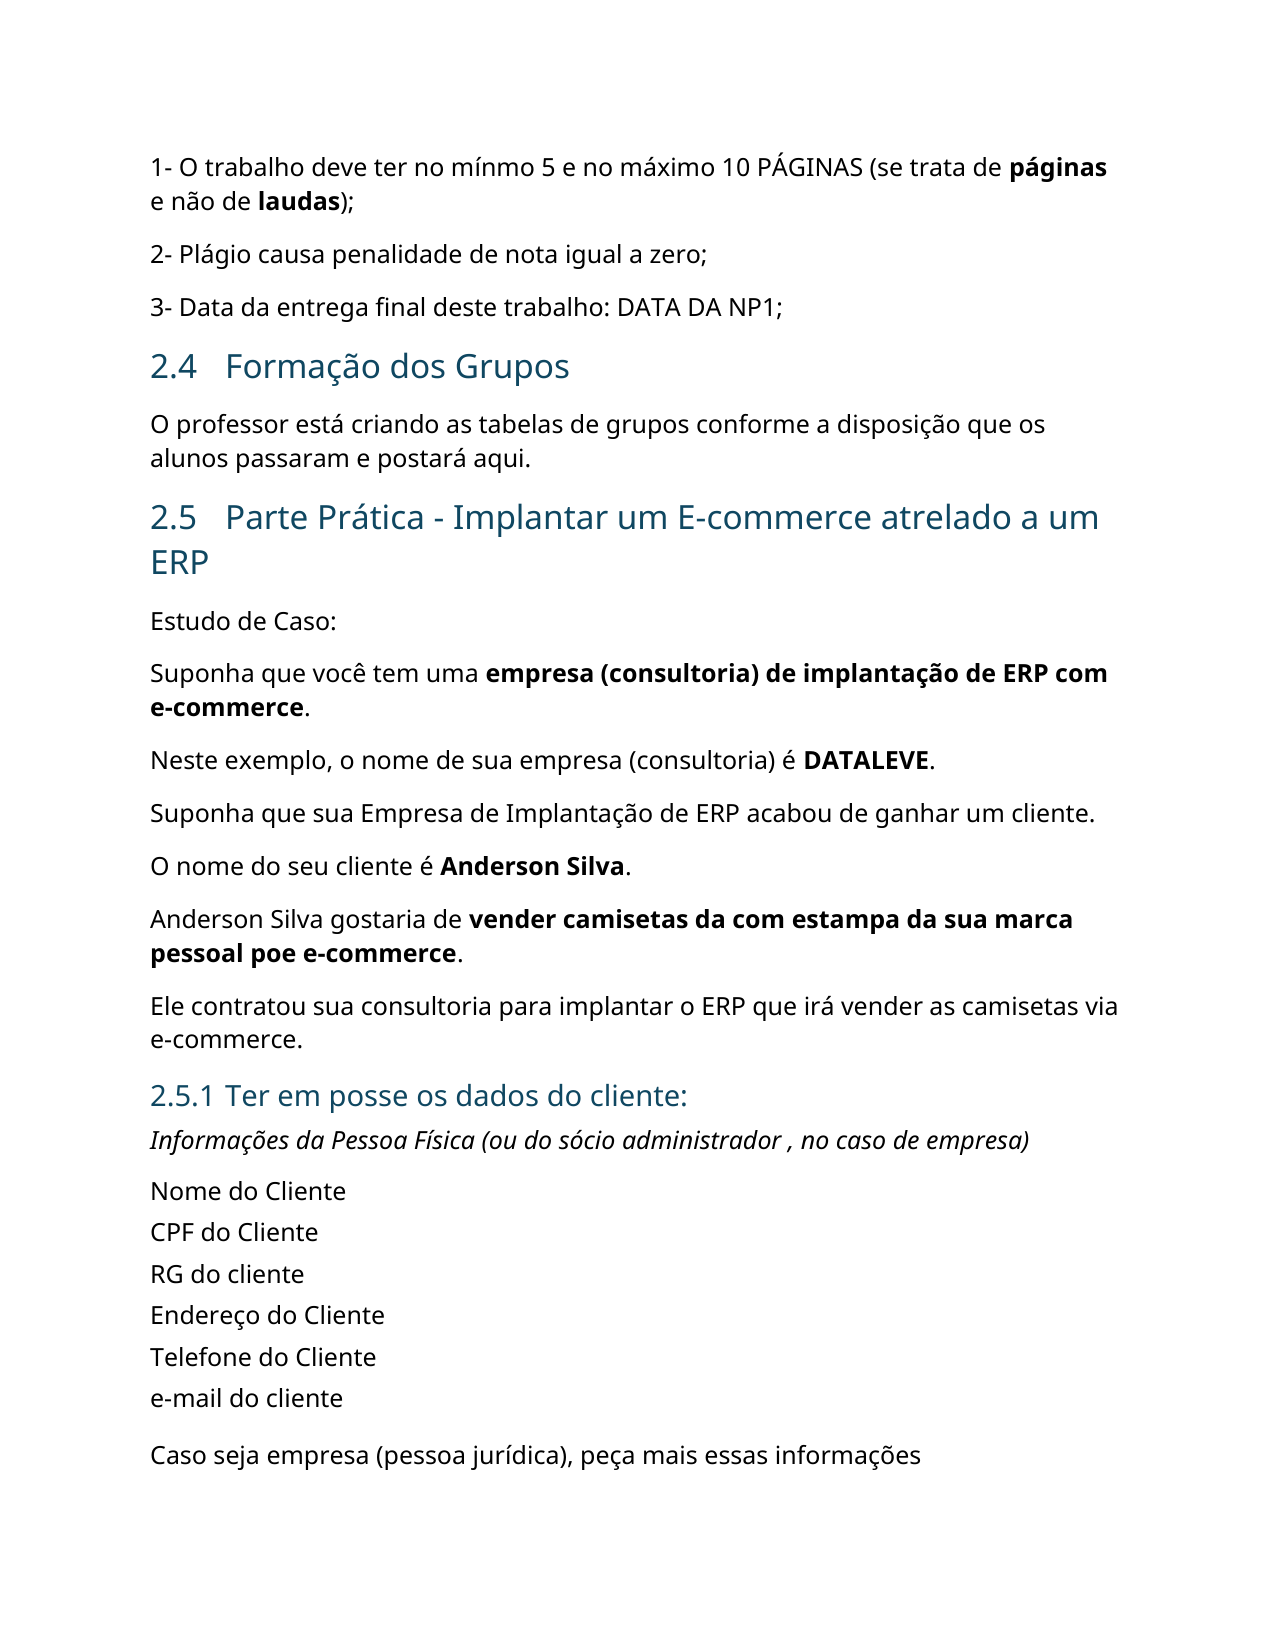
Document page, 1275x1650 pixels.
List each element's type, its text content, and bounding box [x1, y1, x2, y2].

text Neste exemplo, o nome de sua empresa (consultoria) é DATALEVE. [150, 743, 1125, 777]
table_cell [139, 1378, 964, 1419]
subtitle 2.5 Parte Prática - Implantar um E-commerce atrelado a um ERP [150, 493, 1125, 584]
text Estudo de Caso: [150, 603, 1125, 637]
subtitle 2.4 Formação dos Grupos [150, 342, 1125, 388]
text Suponha que você tem uma empresa (consultoria) de implantação de ERP com e-commerce. [150, 656, 1125, 724]
text O nome do seu cliente é Anderson Silva. [150, 848, 1125, 882]
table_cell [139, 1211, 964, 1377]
text 3- Data da entrega final deste trabalho: DATA DA NP1; [150, 290, 1125, 324]
subtitle 2.5.1 Ter em posse os dados do cliente: [150, 1075, 1125, 1115]
text Anderson Silva gostaria de vender camisetas da com estampa da sua marca pessoal poe e-commerce. [150, 901, 1125, 969]
text 2- Plágio causa penalidade de nota igual a zero; [150, 237, 1125, 271]
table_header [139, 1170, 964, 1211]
text O professor está criando as tabelas de grupos conforme a disposição que os alunos passaram e postará aqui. [150, 407, 1125, 475]
text Informações da Pessoa Física (ou do sócio administrador , no caso de empresa) [150, 1123, 1125, 1157]
text 1- O trabalho deve ter no mínmo 5 e no máximo 10 PÁGINAS (se trata de páginas e não de laudas); [150, 150, 1125, 218]
text Suponha que sua Empresa de Implantação de ERP acabou de ganhar um cliente. [150, 796, 1125, 830]
text Ele contratou sua consultoria para implantar o ERP que irá vender as camisetas via e-commerce. [150, 988, 1125, 1056]
text Caso seja empresa (pessoa jurídica), peça mais essas informações [150, 1438, 1125, 1472]
